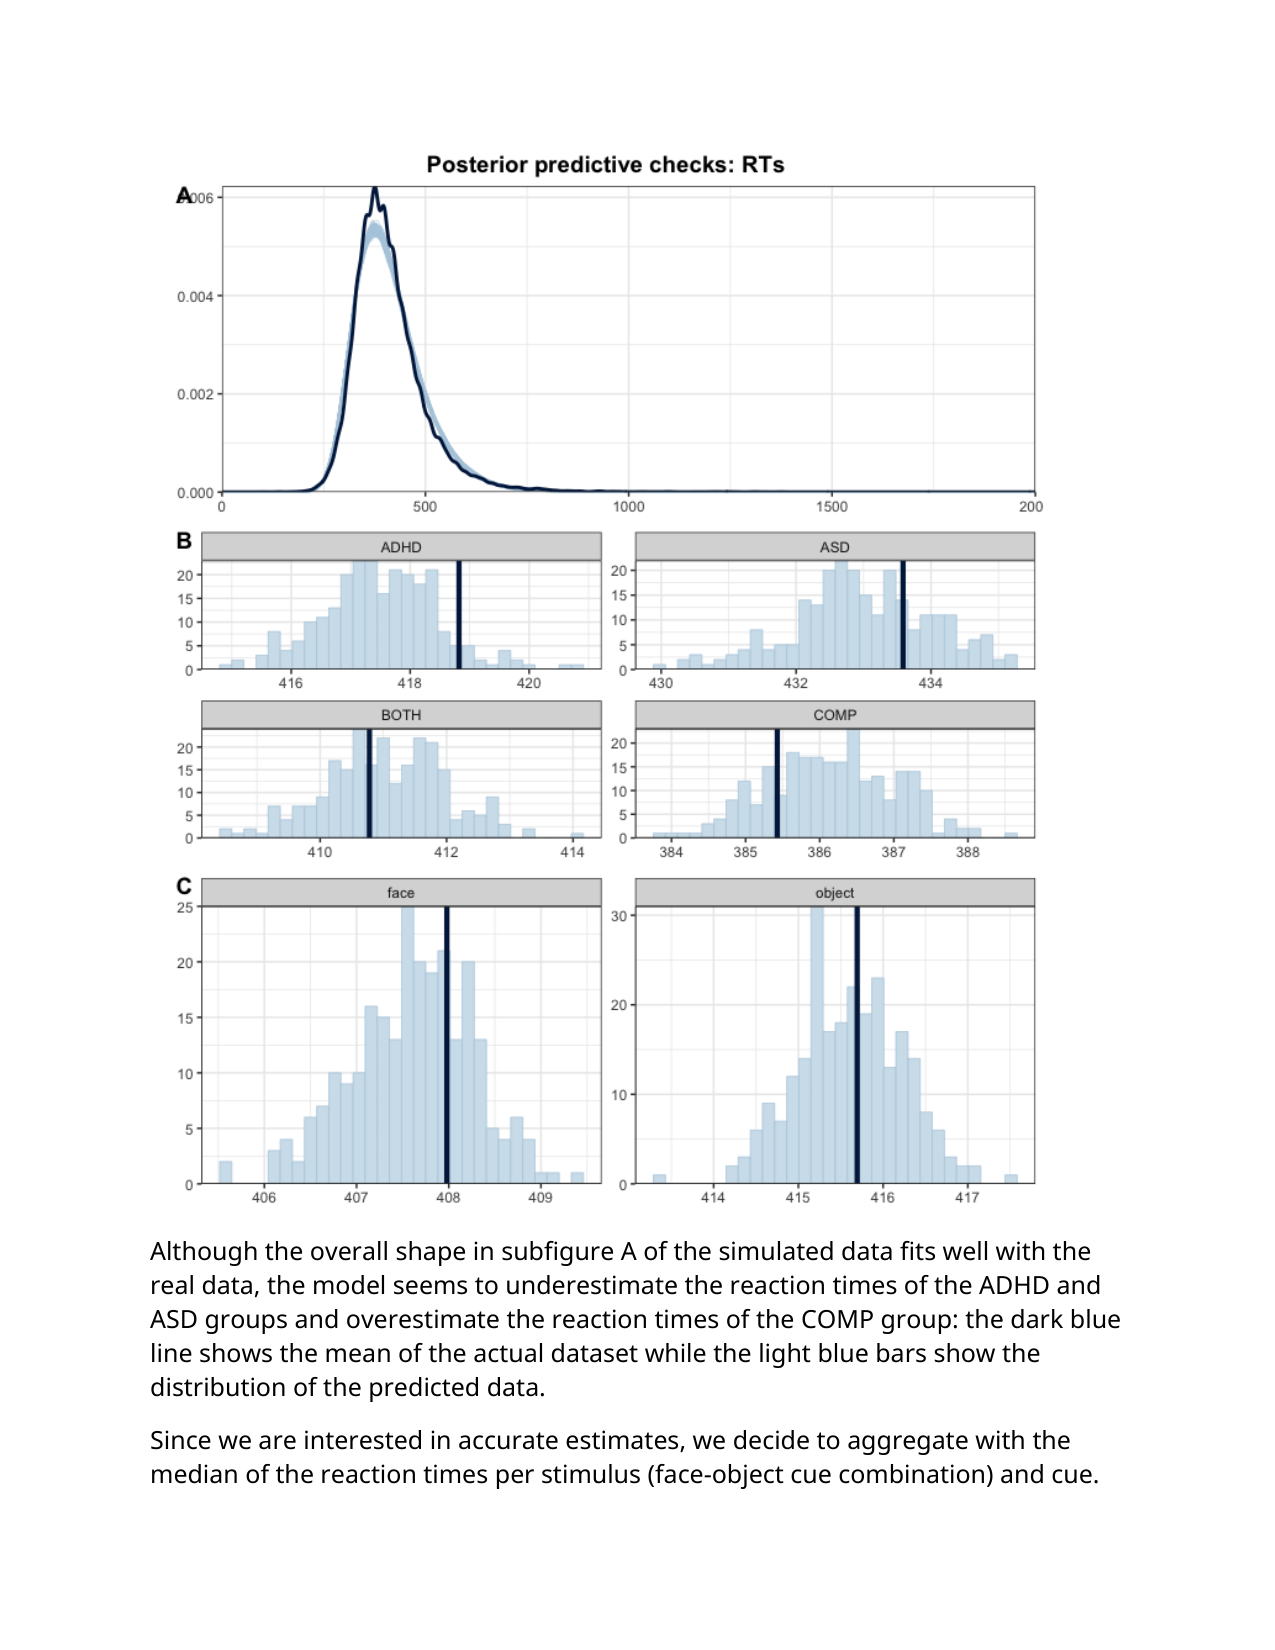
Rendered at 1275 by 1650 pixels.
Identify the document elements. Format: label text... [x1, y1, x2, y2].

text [150, 1423, 1125, 1491]
picture [168, 150, 1044, 1215]
text Although the overall shape in subfigure A of the simulated data fits well with the real data, the model seems to underestimate the reaction times of the ADHD and ASD groups and overestimate the reaction times of the COMP group: the dark blue line shows the mean of the actual dataset while the light blue bars show the distribution of the predicted data. [150, 1233, 1125, 1404]
